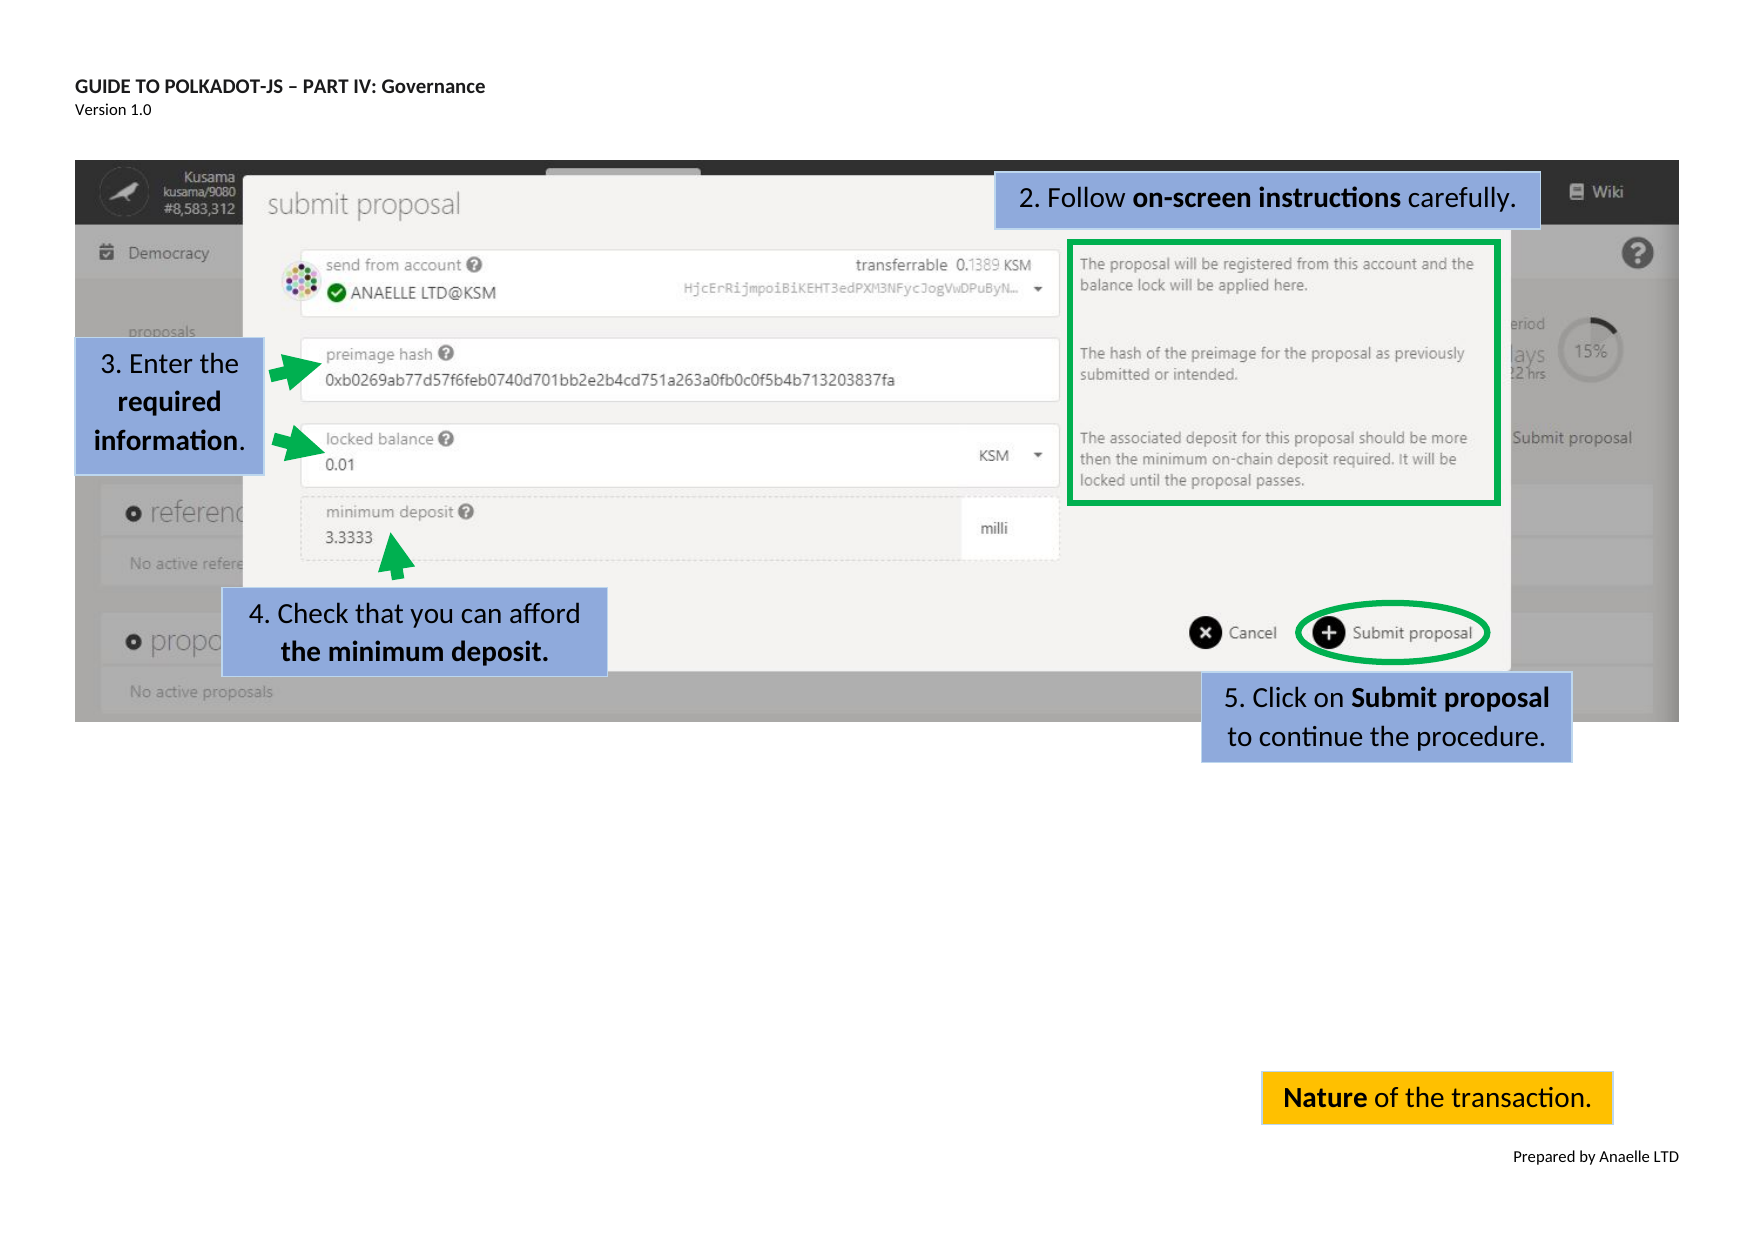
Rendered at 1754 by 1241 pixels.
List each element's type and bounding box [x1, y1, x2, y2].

picture [75, 160, 1679, 722]
